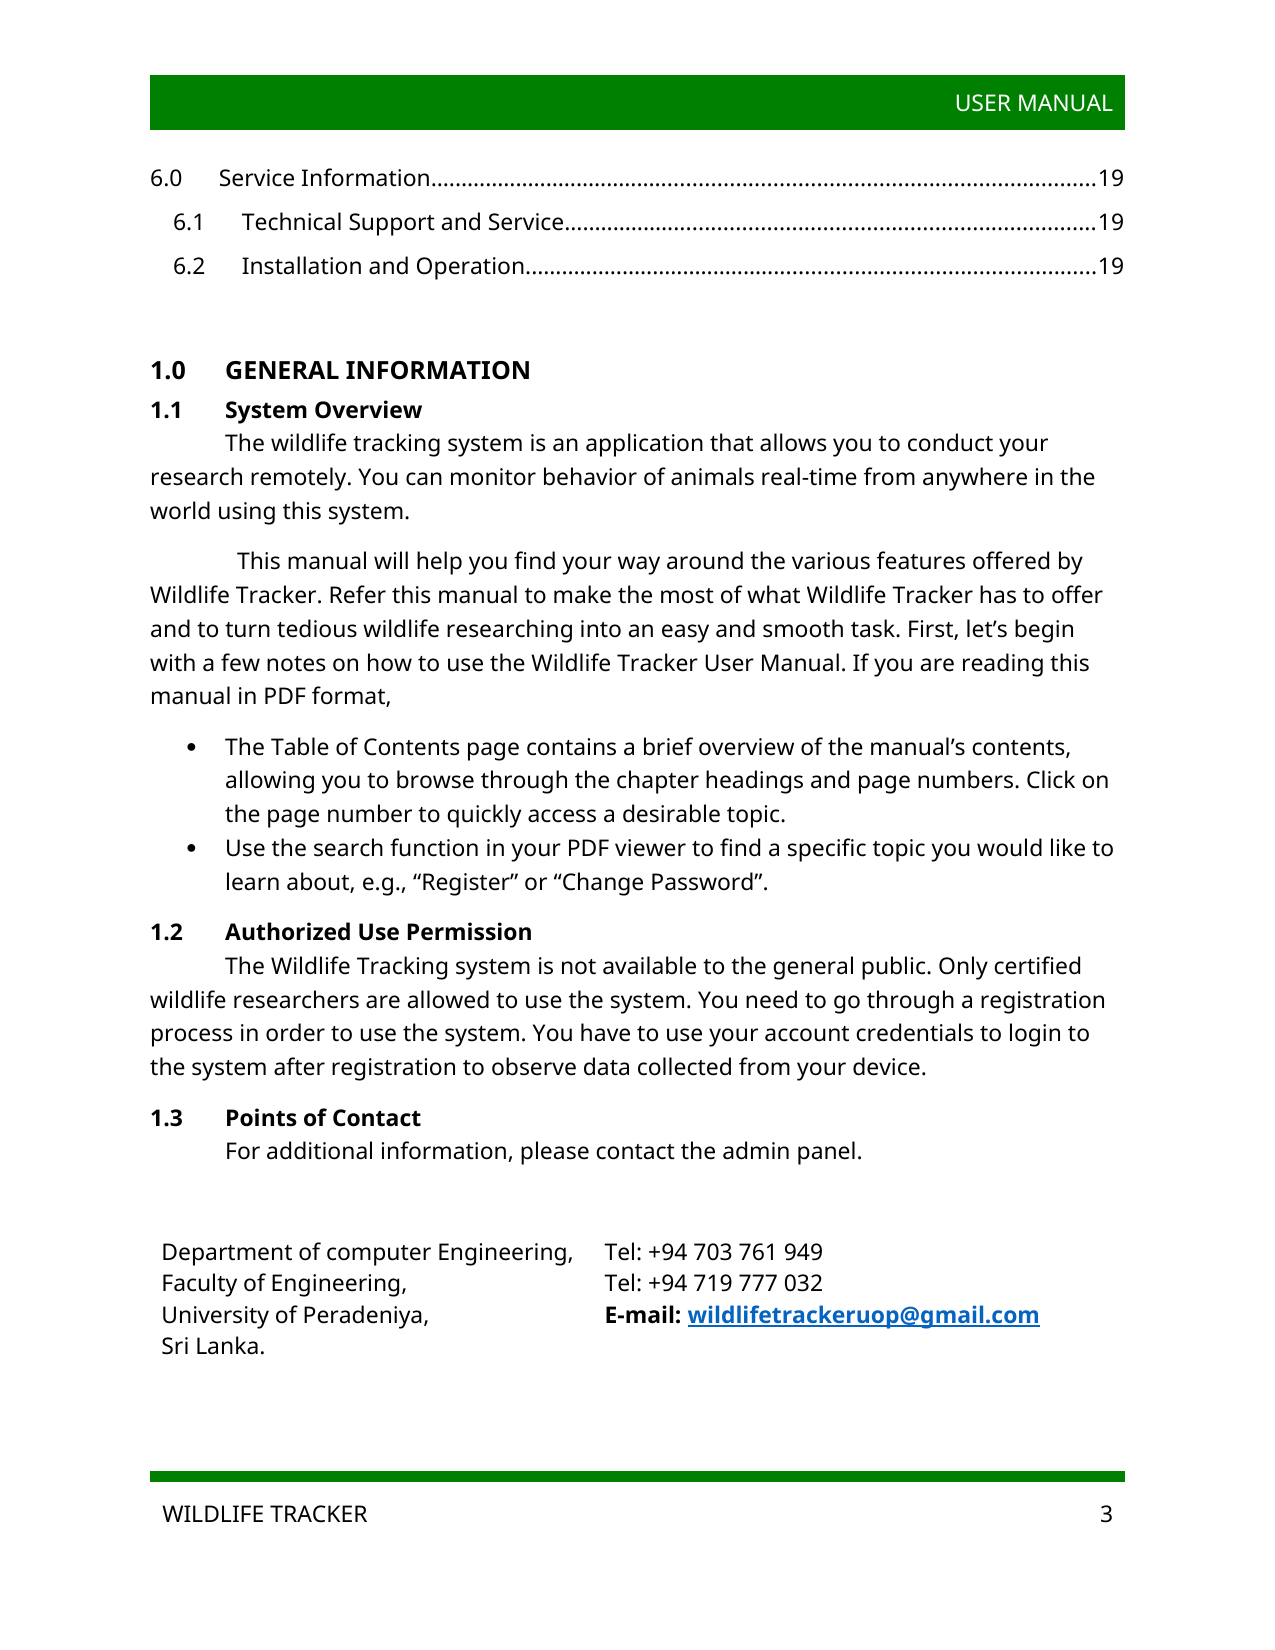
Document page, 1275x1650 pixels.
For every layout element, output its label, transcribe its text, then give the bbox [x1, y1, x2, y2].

text This manual will help you find your way around the various features offered by Wildlife Tracker. Refer this manual to make the most of what Wildlife Tracker has to offer and to turn tedious wildlife researching into an easy and smooth task. First, let’s begin with a few notes on how to use the Wildlife Tracker User Manual. If you are reading this manual in PDF format, [150, 545, 1125, 712]
list Use the search function in your PDF viewer to find a specific topic you would like to learn about, e.g., “Register” or “Change Password”. [187, 832, 1125, 897]
table_header Tel: +94 703 761 949 Tel: +94 719 777 032 E-mail: wildlifetrackeruop@gmail.com [593, 1236, 1124, 1361]
table_header Department of computer Engineering, Faculty of Engineering, University of Peradeniya, Sri Lanka. [150, 1236, 593, 1361]
subtitle 1.3 Points of Contact [150, 1102, 1125, 1133]
text The wildlife tracking system is an application that allows you to conduct your research remotely. You can monitor behavior of animals real-time from anywhere in the world using this system. [150, 427, 1125, 526]
list The Table of Contents page contains a brief overview of the manual’s contents, allowing you to browse through the chapter headings and page numbers. Click on the page number to quickly access a desirable topic. [187, 731, 1125, 829]
text For additional information, please contact the admin panel. [150, 1135, 1125, 1167]
subtitle 1.2 Authorized Use Permission [150, 916, 1125, 947]
subtitle 1.1 System Overview [150, 394, 1125, 425]
subtitle 1.0 GENERAL INFORMATION [150, 353, 1125, 387]
text The Wildlife Tracking system is not available to the general public. Only certified wildlife researchers are allowed to use the system. You need to go through a registration process in order to use the system. You have to use your account credentials to login to the system after registration to observe data collected from your device. [150, 950, 1125, 1082]
